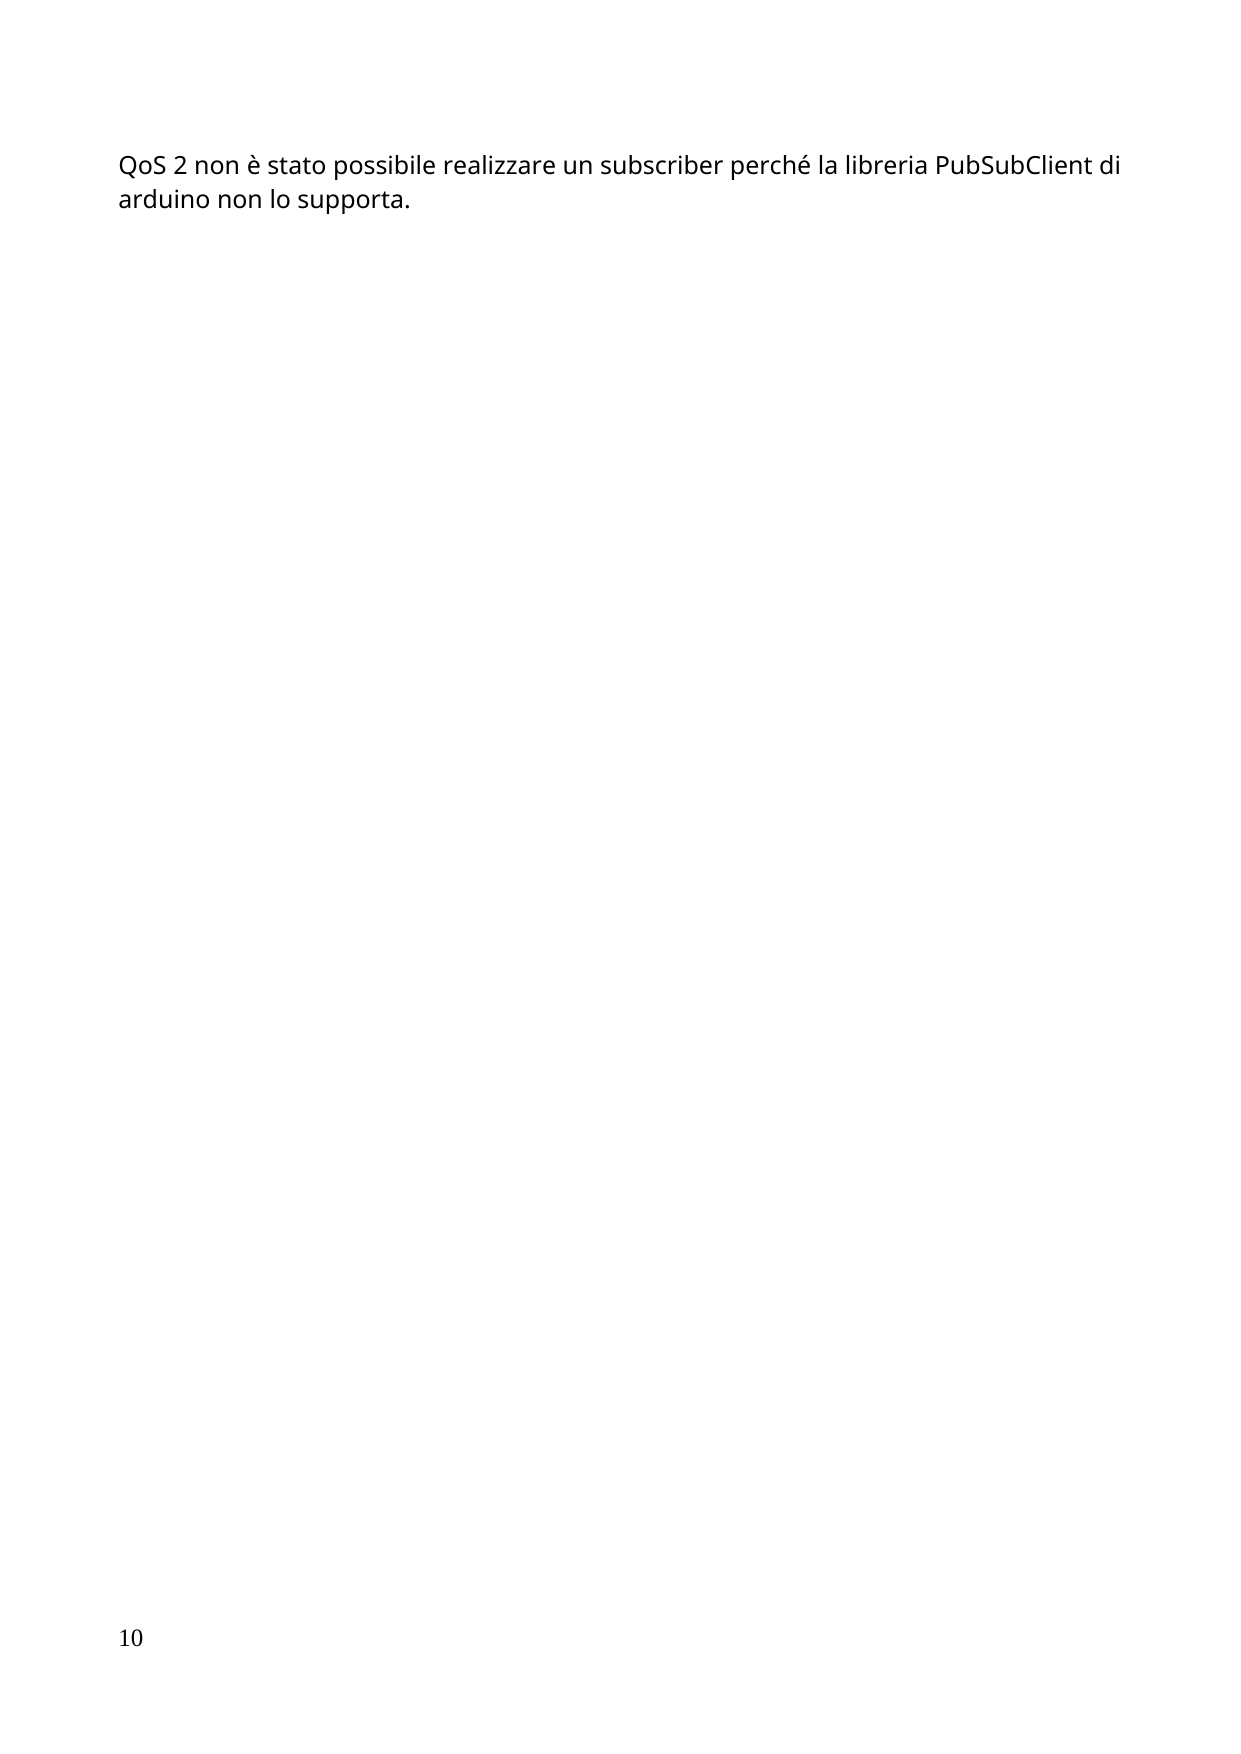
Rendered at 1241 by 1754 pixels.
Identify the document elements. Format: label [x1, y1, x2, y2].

text [118, 148, 1122, 216]
